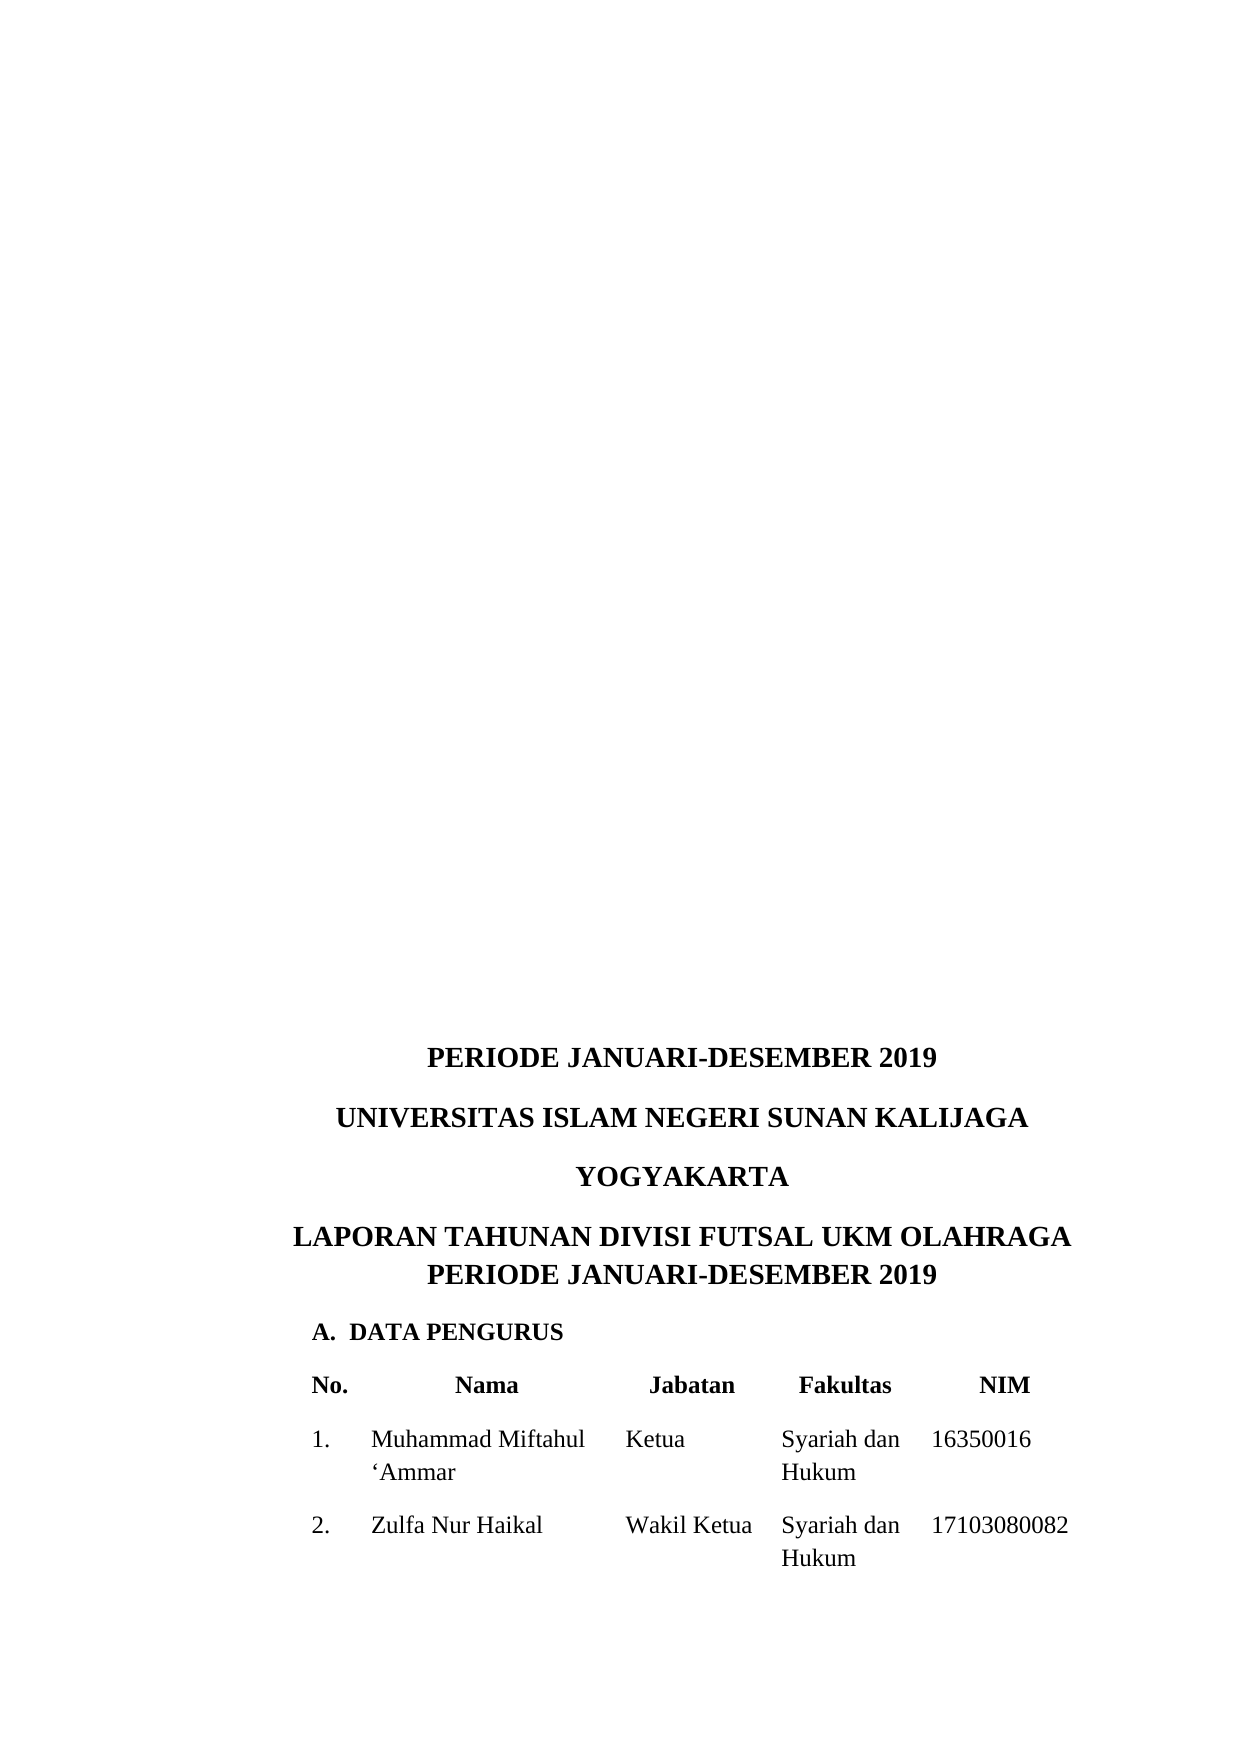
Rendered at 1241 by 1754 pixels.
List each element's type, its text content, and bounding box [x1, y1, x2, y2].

table_cell Ketua [614, 1424, 770, 1510]
table_cell Syariah dan Hukum [770, 1424, 920, 1510]
table_cell 2. [300, 1510, 359, 1597]
list DATA PENGURUS [312, 1317, 1090, 1345]
table_header NIM [920, 1371, 1089, 1424]
table_cell Syariah dan Hukum [770, 1510, 920, 1597]
table_header Jabatan [614, 1371, 770, 1424]
table_cell 1. [300, 1424, 359, 1510]
table_header Fakultas [770, 1371, 920, 1424]
text PERIODE JANUARI-DESEMBER 2019 [274, 1041, 1090, 1074]
table_header Nama [360, 1371, 614, 1424]
table_cell Wakil Ketua [614, 1510, 770, 1597]
table_cell 17103080082 [920, 1510, 1089, 1597]
table_cell 16350016 [920, 1424, 1089, 1510]
table_cell Zulfa Nur Haikal [360, 1510, 614, 1597]
text YOGYAKARTA [274, 1159, 1090, 1193]
table_cell Muhammad Miftahul ‘Ammar [360, 1424, 614, 1510]
text LAPORAN TAHUNAN DIVISI FUTSAL UKM OLAHRAGA PERIODE JANUARI-DESEMBER 2019 [274, 1219, 1090, 1291]
table_header No. [300, 1371, 359, 1424]
text UNIVERSITAS ISLAM NEGERI SUNAN KALIJAGA [274, 1100, 1090, 1133]
